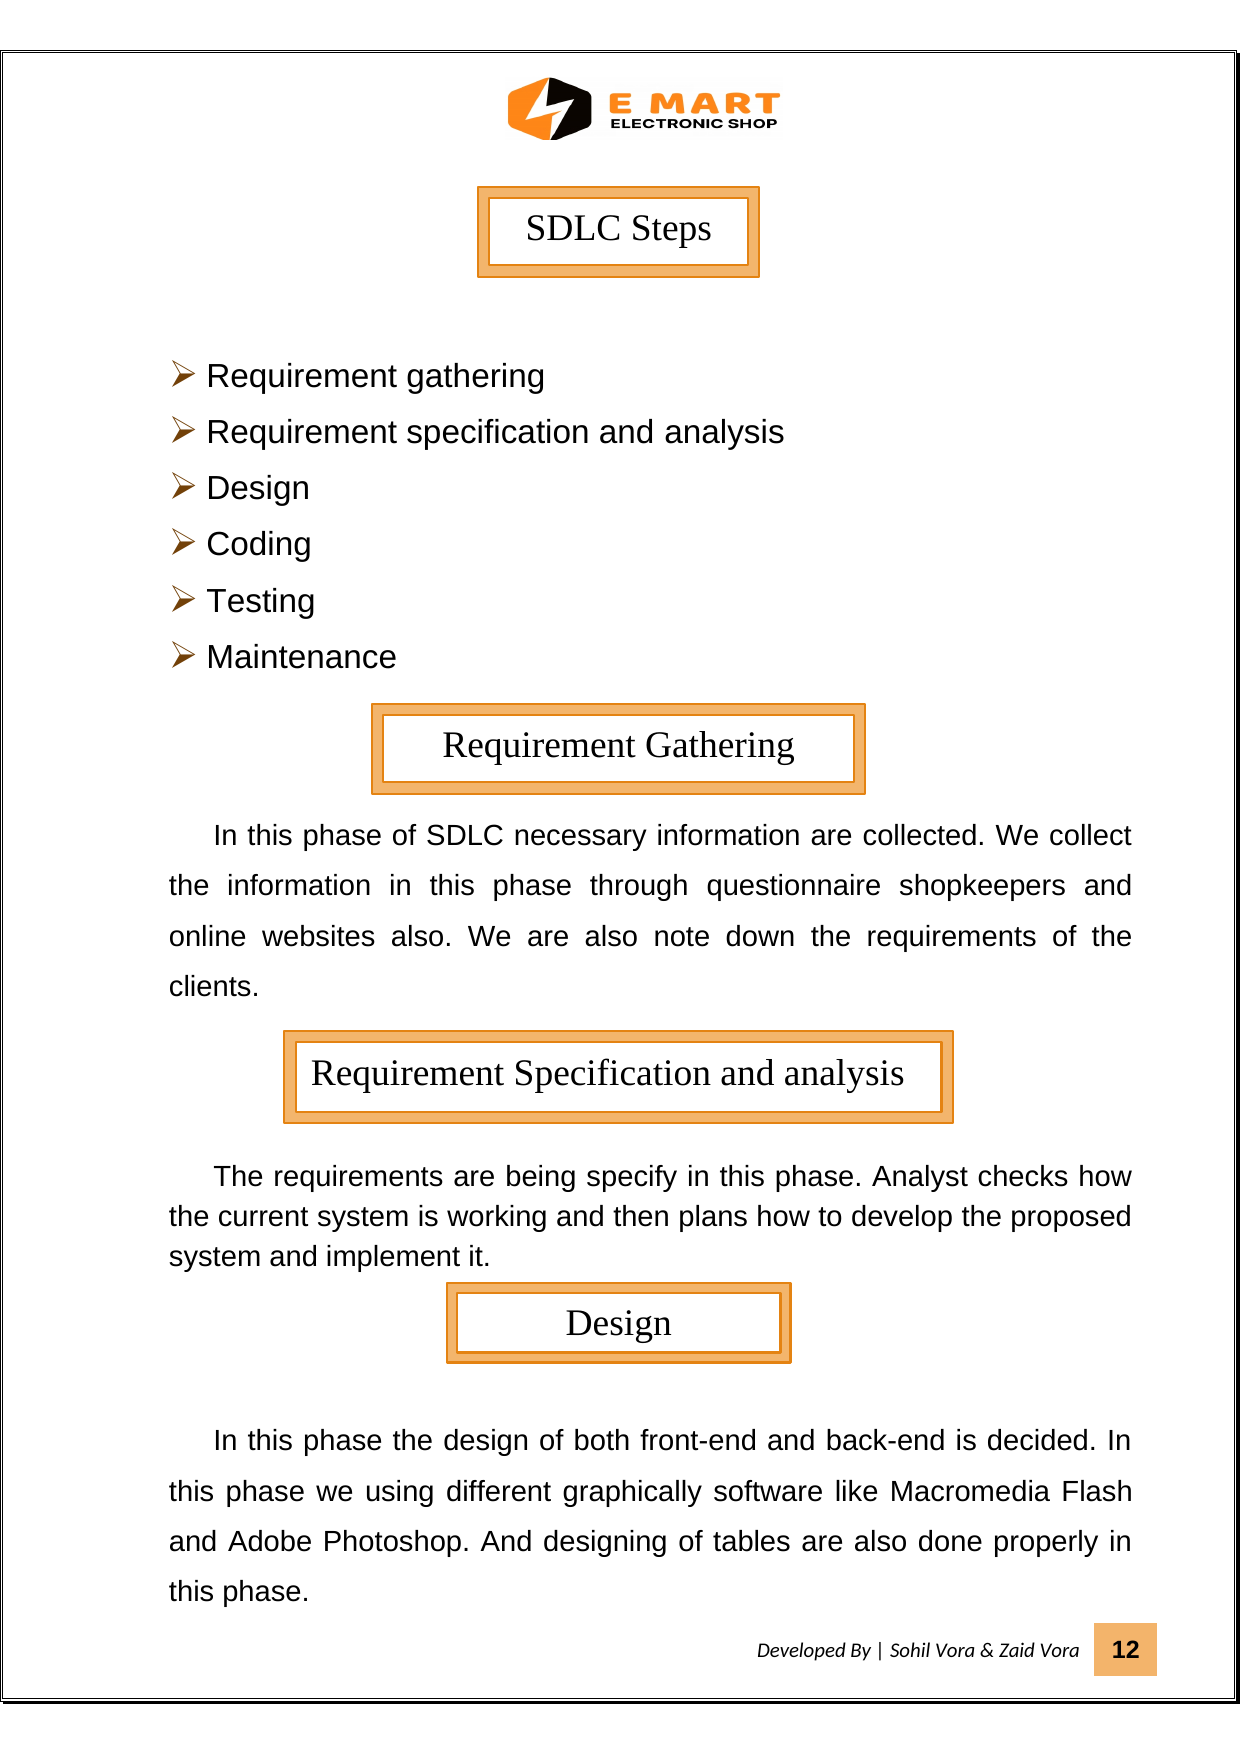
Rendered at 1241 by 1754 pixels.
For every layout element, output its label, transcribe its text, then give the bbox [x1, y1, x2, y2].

list Testing [169, 581, 1234, 620]
text In this phase the design of both front-end and back-end is decided. In this phase we using different graphically software like Macromedia Flash and Adobe Photoshop. And designing of tables are also done properly in this phase. [169, 1423, 1134, 1608]
list Maintenance [169, 637, 1234, 676]
picture [504, 76, 783, 139]
list Coding [169, 524, 1234, 564]
list Design [169, 468, 1234, 508]
text In this phase of SDLC necessary information are collected. We collect the information in this phase through questionnaire shopkeepers and online websites also. We are also note down the requirements of the clients. [169, 818, 1134, 1002]
list Requirement specification and analysis [169, 412, 1234, 452]
list Requirement gathering [169, 356, 1234, 396]
text The requirements are being specify in this phase. Analyst checks how the current system is working and then plans how to develop the proposed system and implement it. [169, 1158, 1134, 1272]
